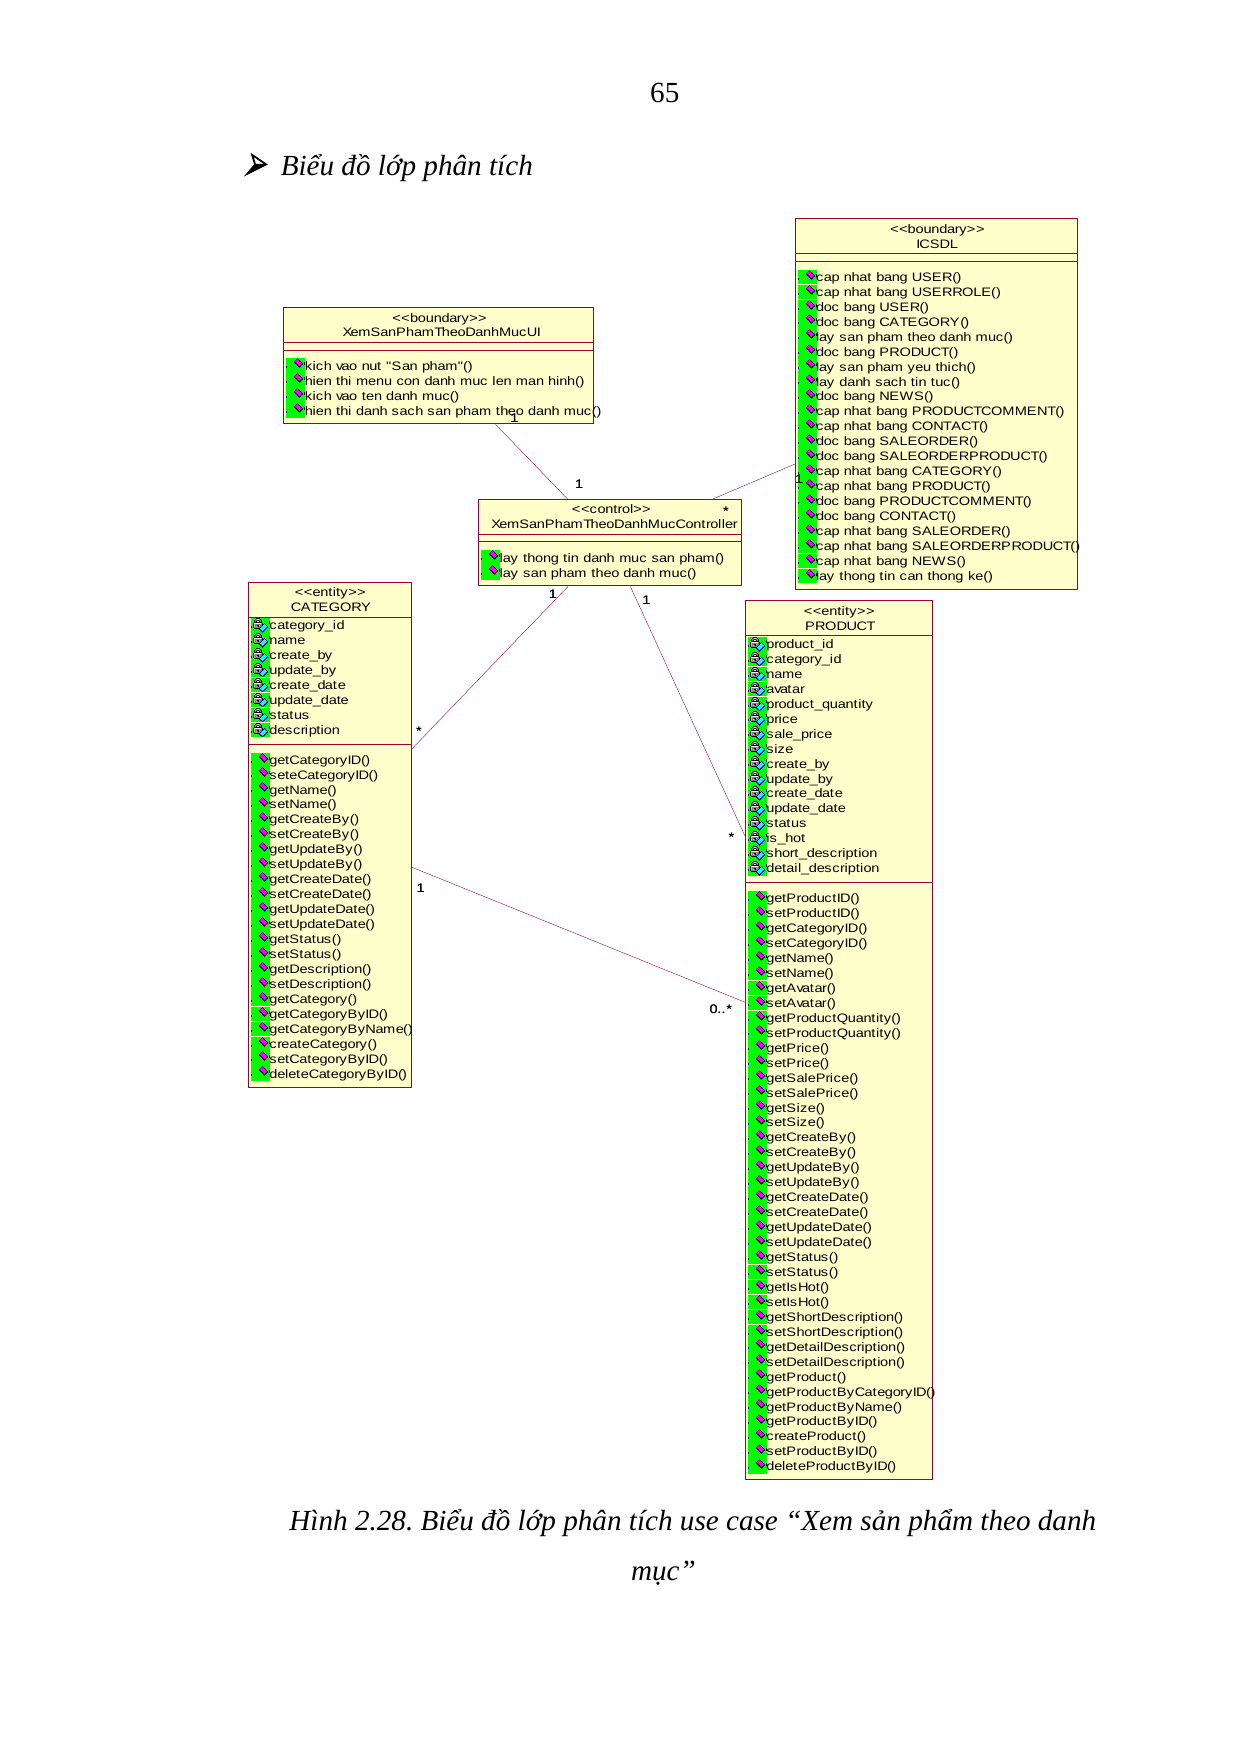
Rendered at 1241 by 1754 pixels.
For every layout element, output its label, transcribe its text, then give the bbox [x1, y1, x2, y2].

list Biểu đồ lớp phân tích [243, 148, 1122, 181]
